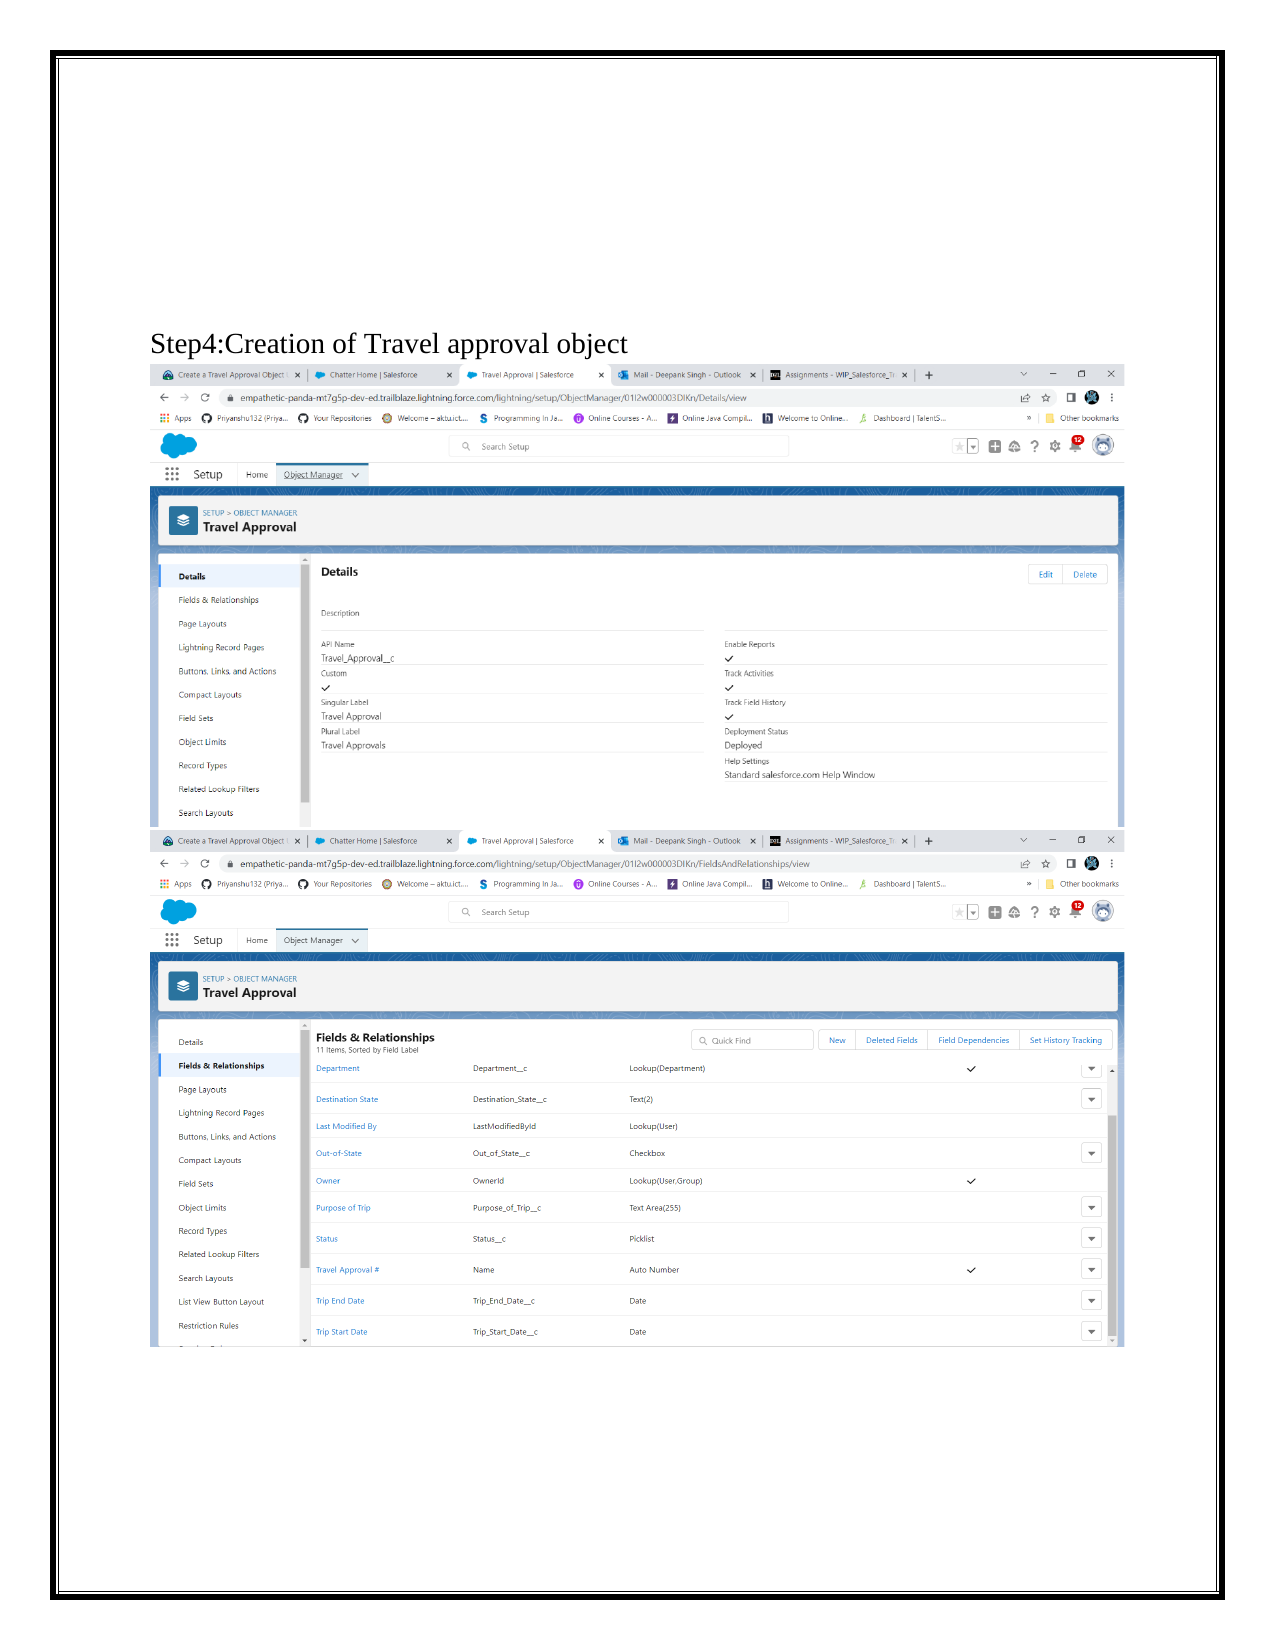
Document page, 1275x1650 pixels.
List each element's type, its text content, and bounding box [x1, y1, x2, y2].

text Step4:Creation of Travel approval object [150, 326, 1125, 360]
picture [150, 364, 1125, 827]
picture [150, 830, 1125, 1347]
